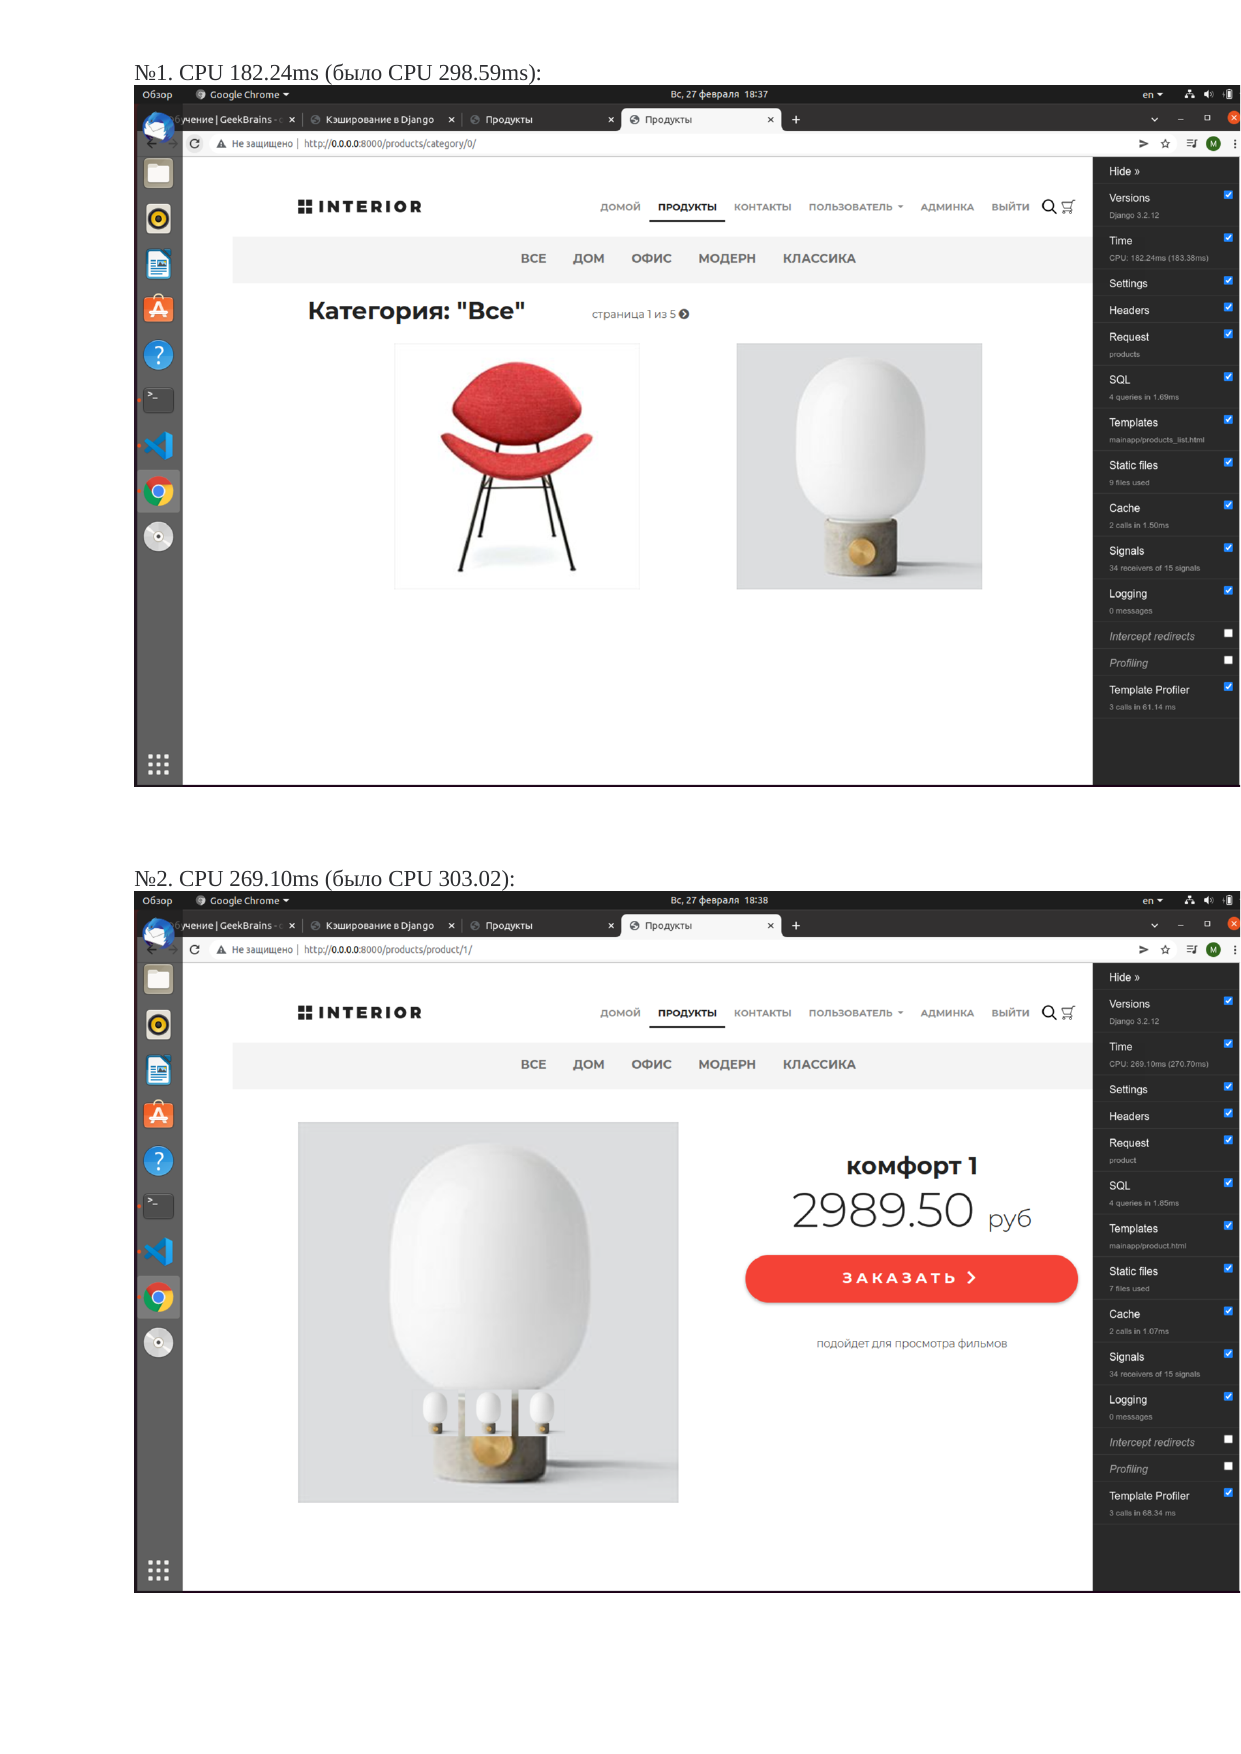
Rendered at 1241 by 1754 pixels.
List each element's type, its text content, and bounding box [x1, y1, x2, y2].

text №2. CPU 269.10ms (было CPU 303.02): [134, 865, 1181, 891]
picture [134, 85, 1241, 787]
text №1. CPU 182.24ms (было CPU 298.59ms): [134, 59, 1181, 85]
picture [134, 891, 1241, 1593]
